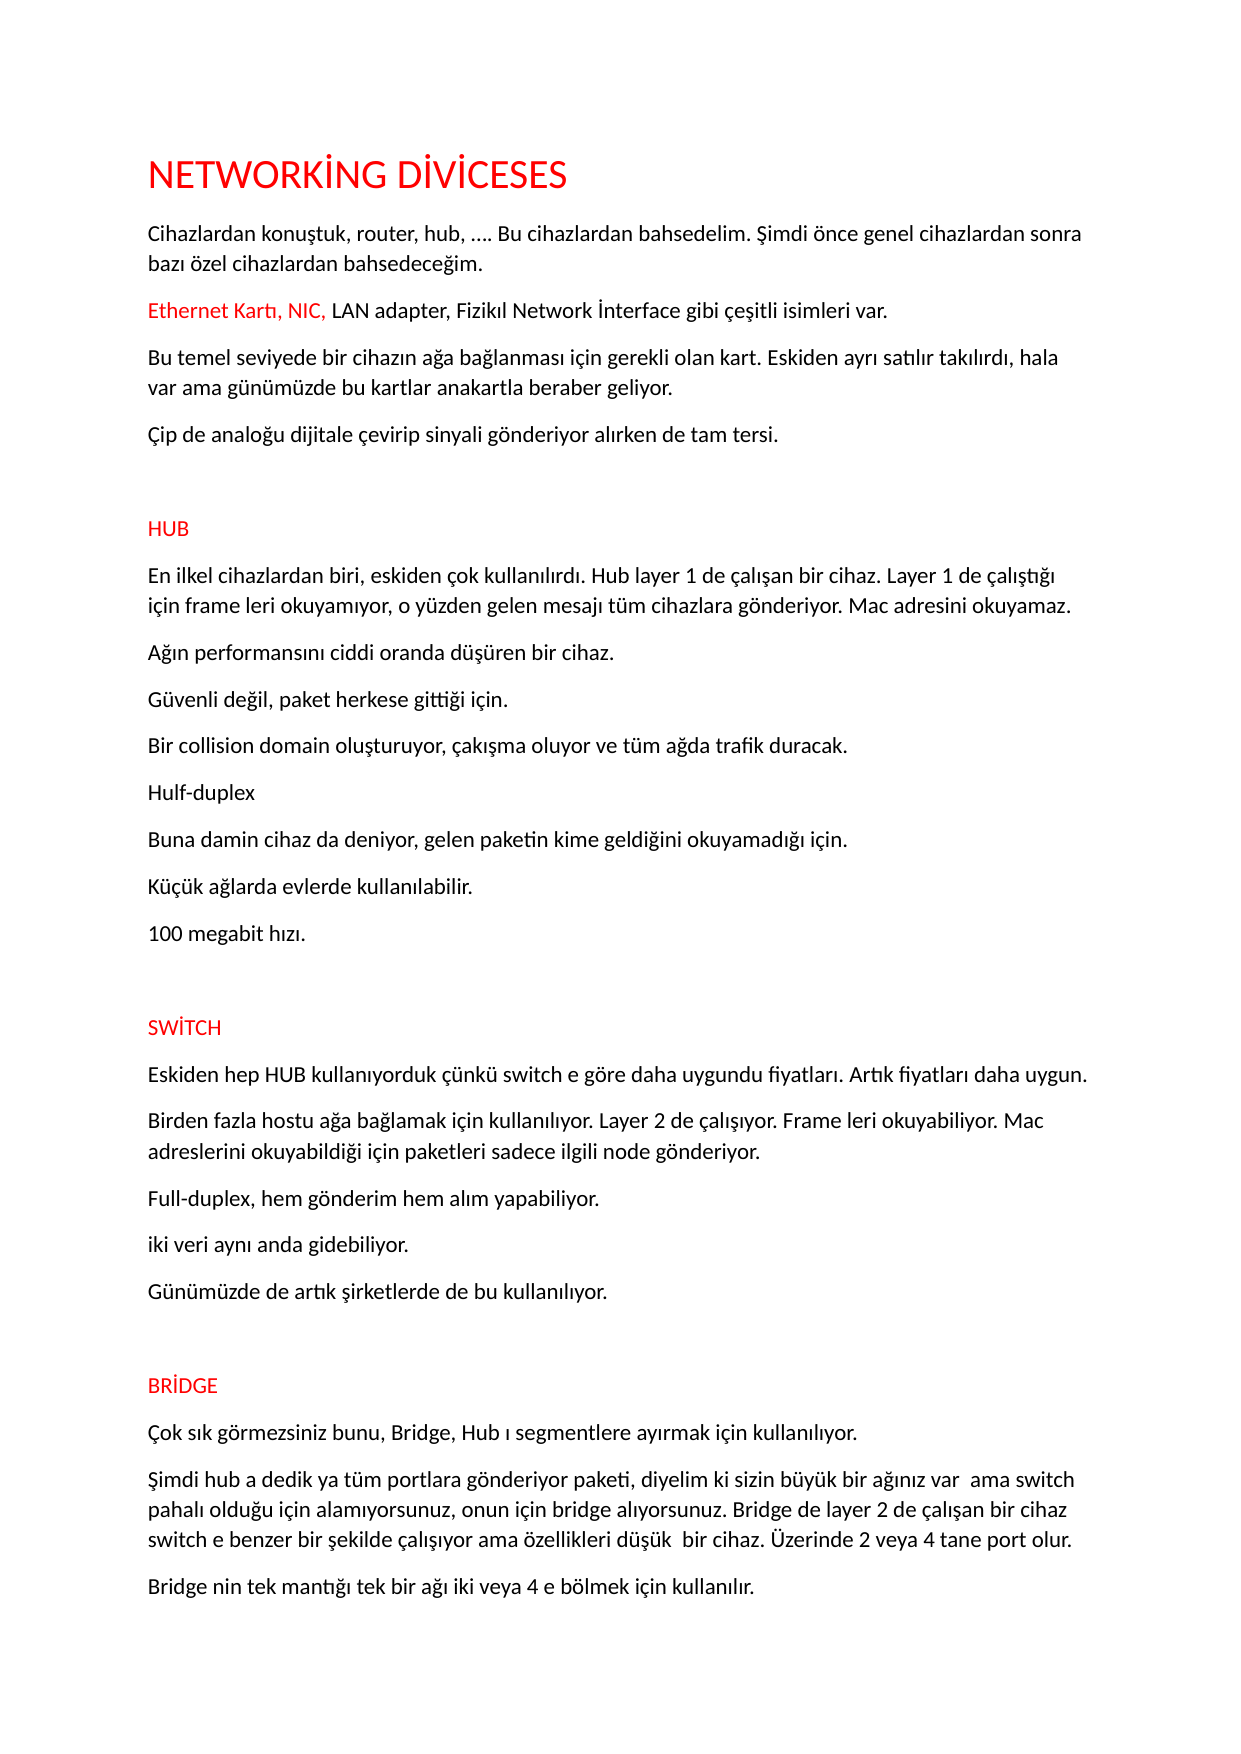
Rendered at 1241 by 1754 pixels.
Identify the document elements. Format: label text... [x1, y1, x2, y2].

text HUB [148, 514, 1093, 542]
text En ilkel cihazlardan biri, eskiden çok kullanılırdı. Hub layer 1 de çalışan bir cihaz. Layer 1 de çalıştığı için frame leri okuyamıyor, o yüzden gelen mesajı tüm cihazlara gönderiyor. Mac adresini okuyamaz. [148, 561, 1093, 619]
text 100 megabit hızı. [148, 919, 1093, 947]
text Eskiden hep HUB kullanıyorduk çünkü switch e göre daha uygundu fiyatları. Artık fiyatları daha uygun. [148, 1060, 1093, 1088]
text Bridge nin tek mantığı tek bir ağı iki veya 4 e bölmek için kullanılır. [148, 1572, 1093, 1600]
text Ethernet Kartı, NIC, LAN adapter, Fizikıl Network İnterface gibi çeşitli isimleri var. [148, 296, 1093, 324]
text Günümüzde de artık şirketlerde de bu kullanılıyor. [148, 1277, 1093, 1306]
text Cihazlardan konuştuk, router, hub, …. Bu cihazlardan bahsedelim. Şimdi önce genel cihazlardan sonra bazı özel cihazlardan bahsedeceğim. [148, 219, 1093, 277]
text Full-duplex, hem gönderim hem alım yapabiliyor. [148, 1184, 1093, 1212]
text BRİDGE [148, 1371, 1093, 1399]
text Hulf-duplex [148, 778, 1093, 807]
text Birden fazla hostu ağa bağlamak için kullanılıyor. Layer 2 de çalışıyor. Frame leri okuyabiliyor. Mac adreslerini okuyabildiği için paketleri sadece ilgili node gönderiyor. [148, 1107, 1093, 1165]
text Bir collision domain oluşturuyor, çakışma oluyor ve tüm ağda trafik duracak. [148, 732, 1093, 760]
text NETWORKİNG DİVİCESES [148, 148, 1093, 198]
text Çip de analoğu dijitale çevirip sinyali gönderiyor alırken de tam tersi. [148, 420, 1093, 448]
text Buna damin cihaz da deniyor, gelen paketin kime geldiğini okuyamadığı için. [148, 825, 1093, 853]
text Bu temel seviyede bir cihazın ağa bağlanması için gerekli olan kart. Eskiden ayrı satılır takılırdı, hala var ama günümüzde bu kartlar anakartla beraber geliyor. [148, 343, 1093, 401]
text Güvenli değil, paket herkese gittiği için. [148, 685, 1093, 713]
text Ağın performansını ciddi oranda düşüren bir cihaz. [148, 638, 1093, 666]
text Şimdi hub a dedik ya tüm portlara gönderiyor paketi, diyelim ki sizin büyük bir ağınız var ama switch pahalı olduğu için alamıyorsunuz, onun için bridge alıyorsunuz. Bridge de layer 2 de çalışan bir cihaz switch e benzer bir şekilde çalışıyor ama özellikleri düşük bir cihaz. Üzerinde 2 veya 4 tane port olur. [148, 1465, 1093, 1553]
text Küçük ağlarda evlerde kullanılabilir. [148, 872, 1093, 900]
text Çok sık görmezsiniz bunu, Bridge, Hub ı segmentlere ayırmak için kullanılıyor. [148, 1418, 1093, 1446]
text iki veri aynı anda gidebiliyor. [148, 1231, 1093, 1259]
text SWİTCH [148, 1013, 1093, 1041]
